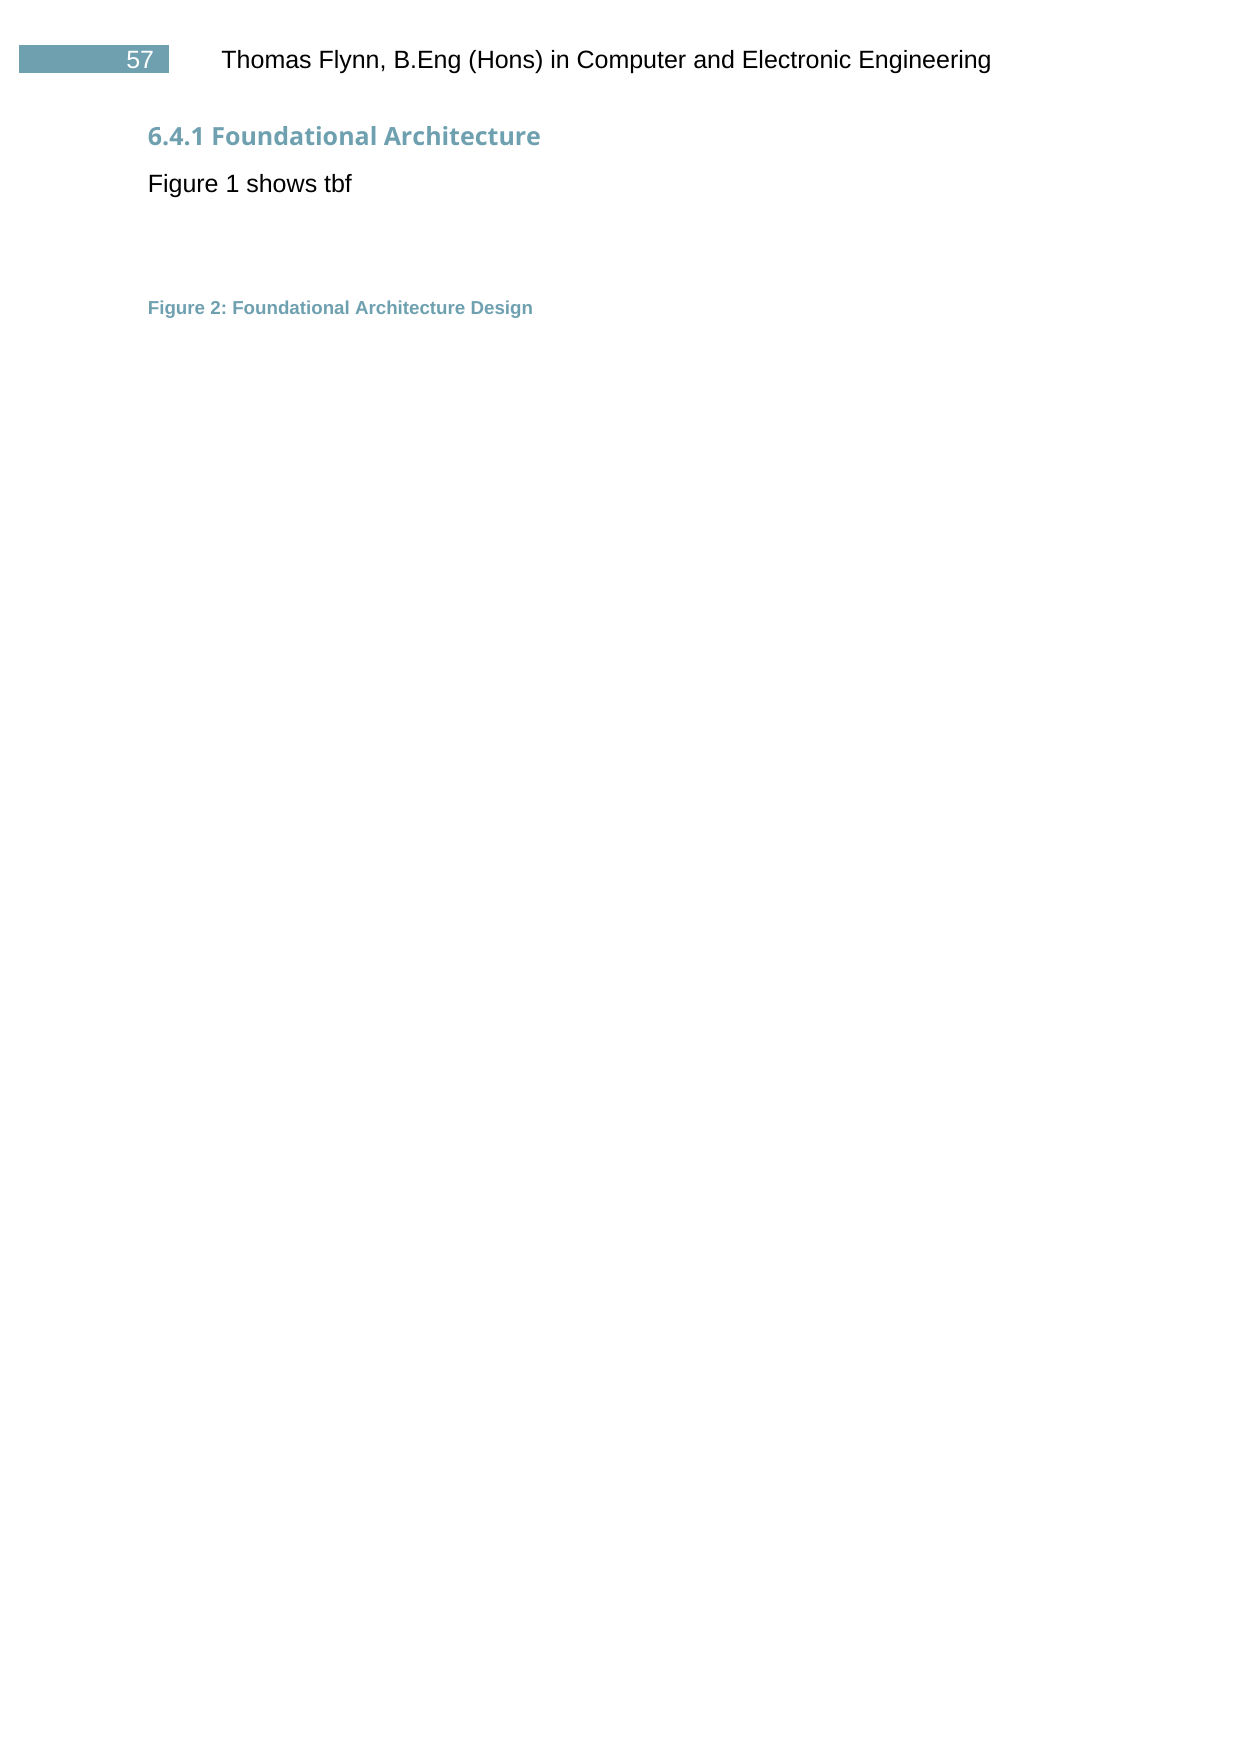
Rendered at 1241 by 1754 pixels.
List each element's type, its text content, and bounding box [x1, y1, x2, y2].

text Figure 1 shows tbf [148, 169, 1122, 198]
subtitle 6.4.1 Foundational Architecture [148, 118, 1122, 152]
